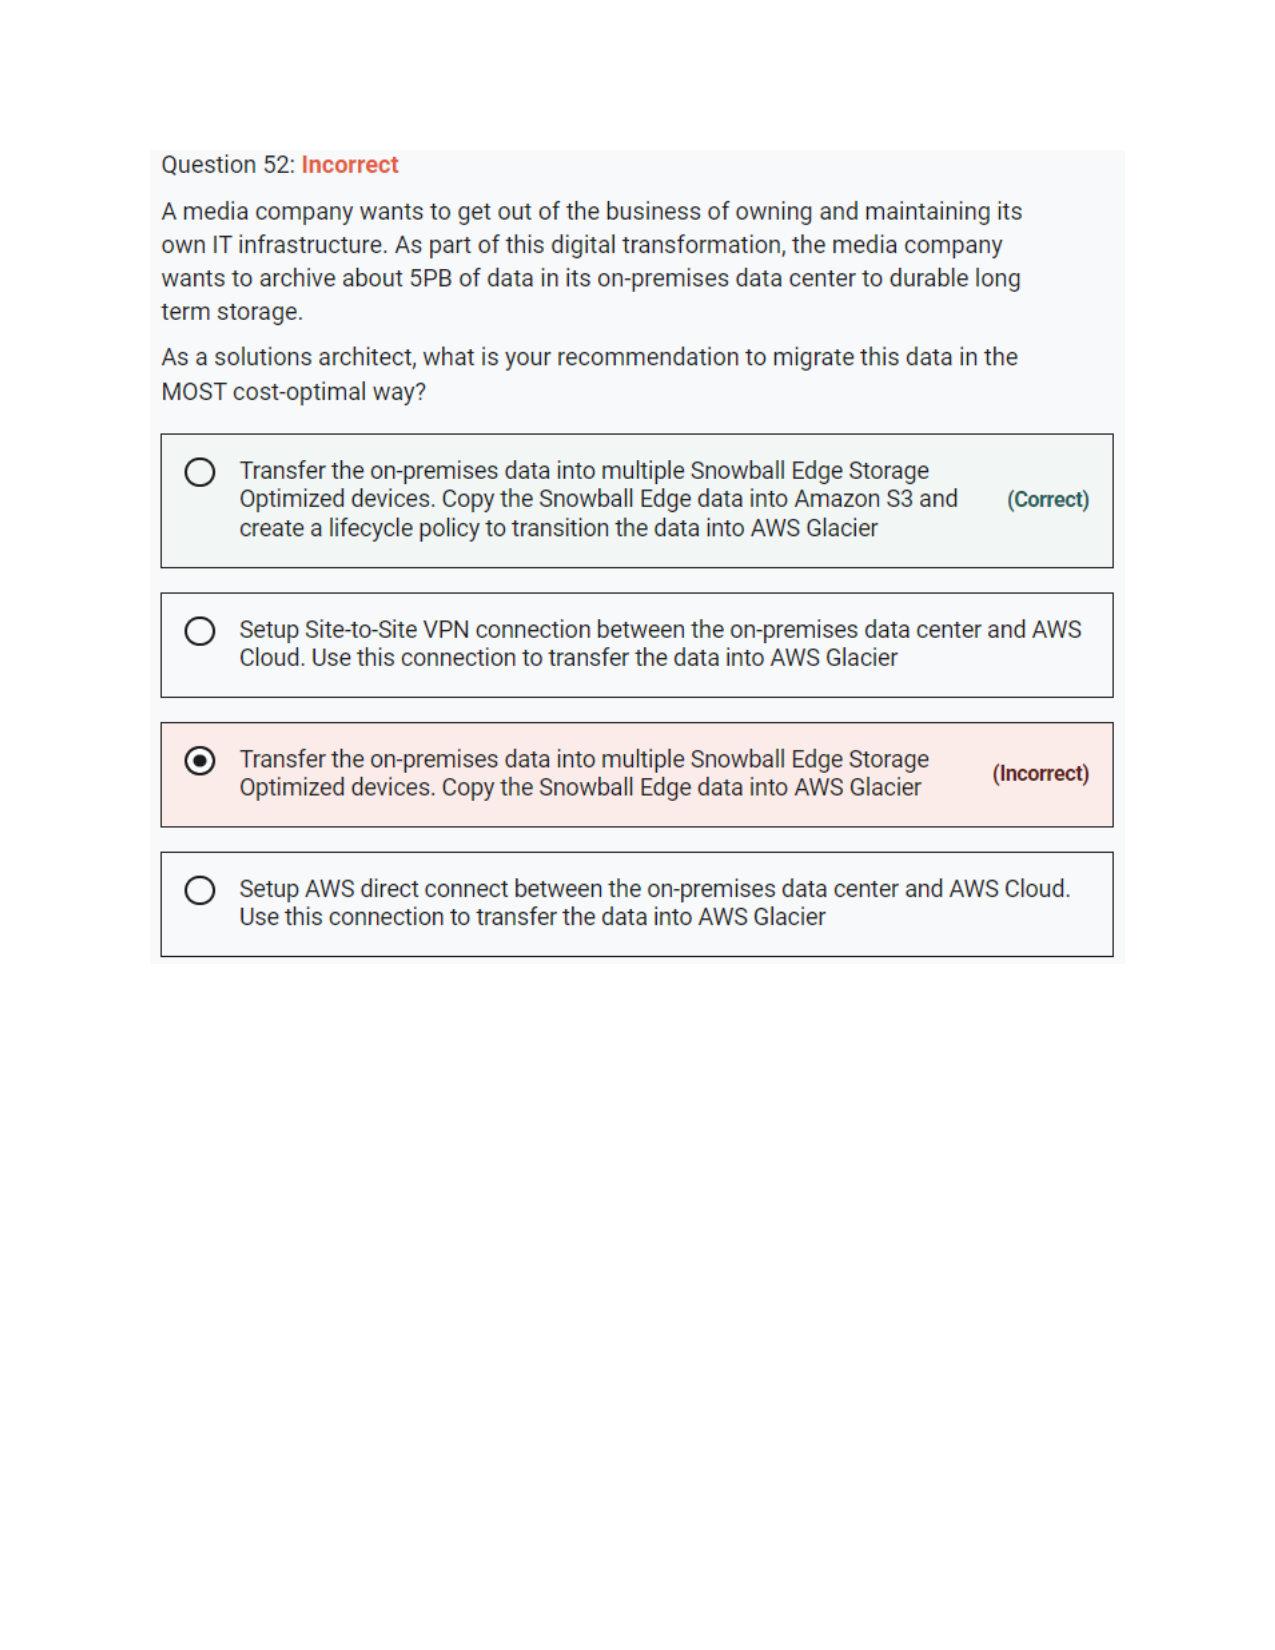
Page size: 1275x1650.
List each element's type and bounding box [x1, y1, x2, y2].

picture [150, 150, 1125, 964]
